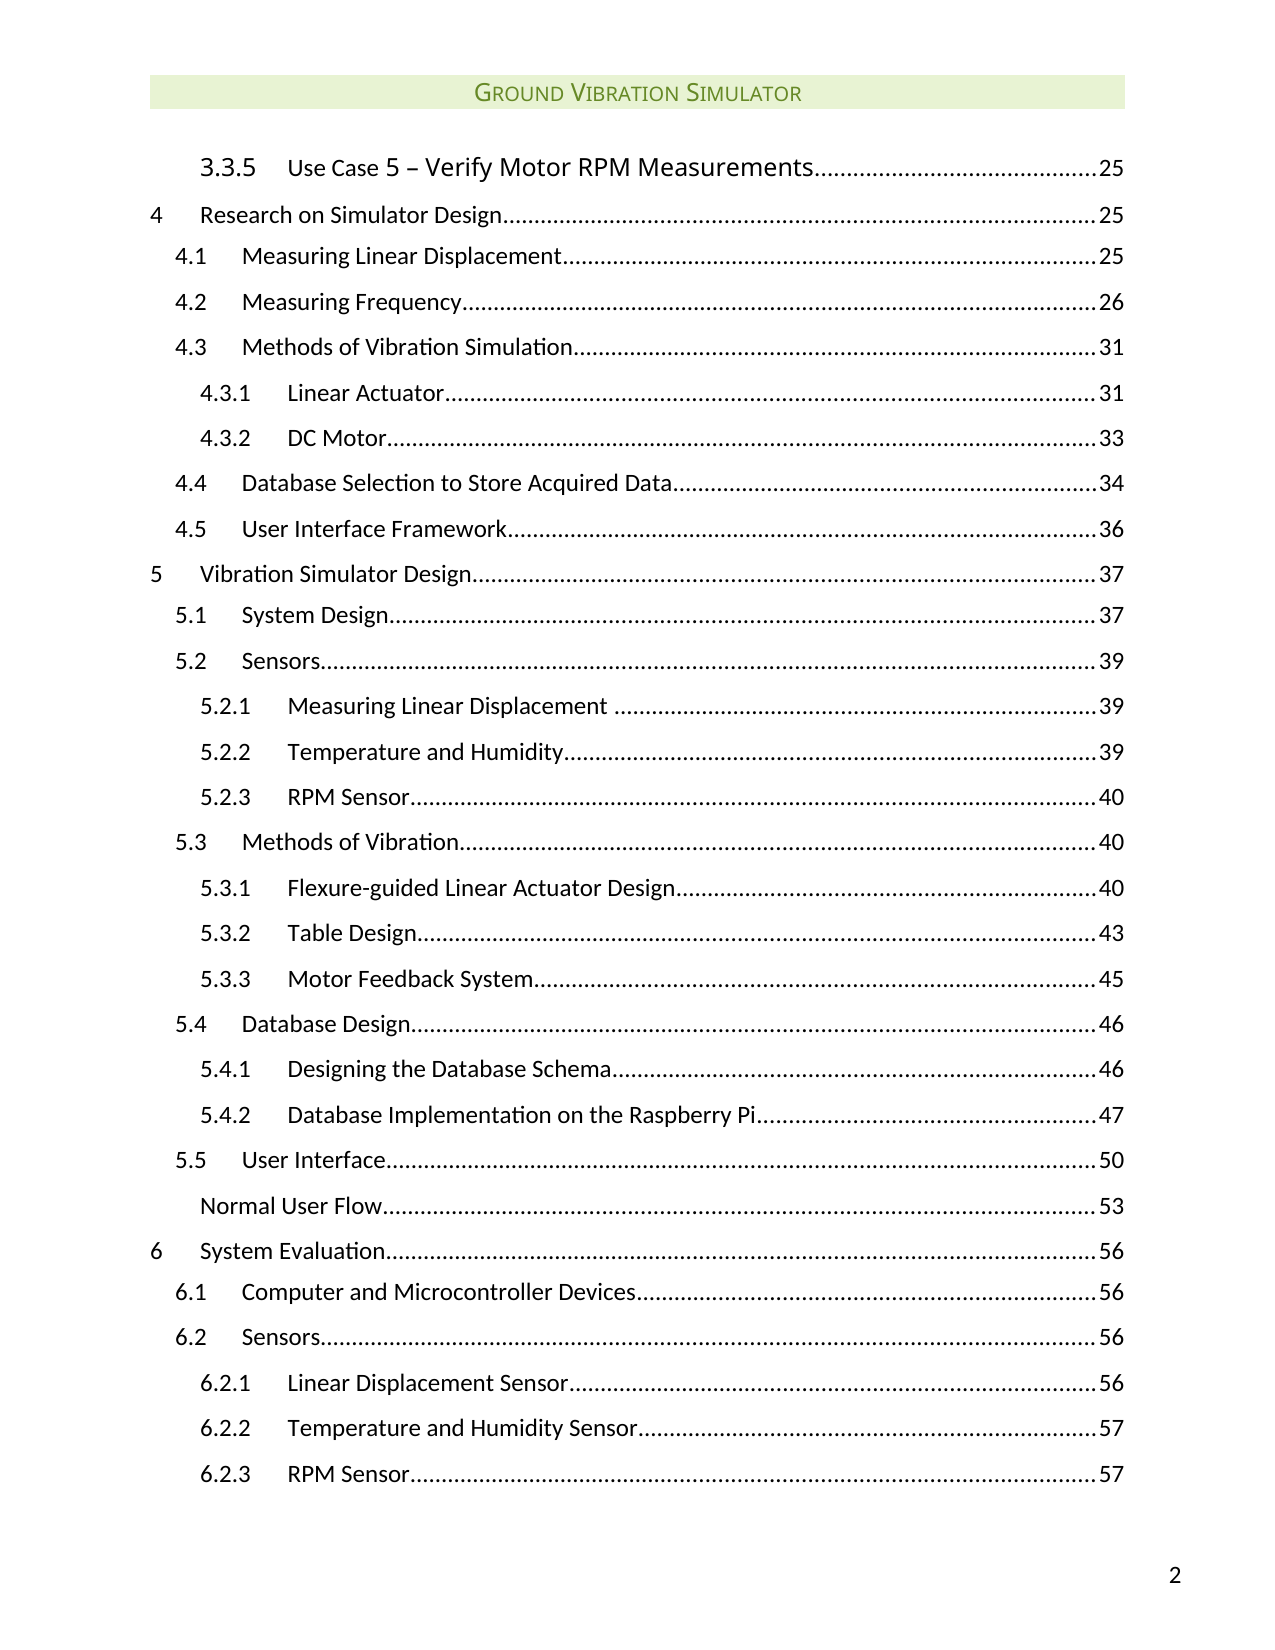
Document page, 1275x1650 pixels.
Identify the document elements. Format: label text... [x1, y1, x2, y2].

text 3.3.5 Use Case 5 – Verify Motor RPM Measurements 25 [200, 150, 1125, 184]
text 5.3 Methods of Vibration 40 [175, 826, 1125, 857]
text 4.3.2 DC Motor 33 [200, 422, 1125, 453]
text Normal User Flow 53 [200, 1190, 1125, 1220]
text 5.3.3 Motor Feedback System 45 [200, 963, 1125, 993]
text 5.5 User Interface 50 [175, 1144, 1125, 1175]
text 5.4.2 Database Implementation on the Raspberry Pi 47 [200, 1099, 1125, 1129]
text 6.1 Computer and Microcontroller Devices 56 [175, 1276, 1125, 1307]
text 6 System Evaluation 56 [150, 1235, 1125, 1266]
text 6.2 Sensors 56 [175, 1322, 1125, 1352]
text 5.2.3 RPM Sensor 40 [200, 781, 1125, 812]
text 4.2 Measuring Frequency 26 [175, 286, 1125, 316]
text 4.1 Measuring Linear Displacement 25 [175, 241, 1125, 271]
text 4.4 Database Selection to Store Acquired Data 34 [175, 468, 1125, 498]
text 4.3.1 Linear Actuator 31 [200, 377, 1125, 407]
text 5.1 System Design 37 [175, 599, 1125, 630]
text 5.3.2 Table Design 43 [200, 917, 1125, 948]
text 5.2 Sensors 39 [175, 645, 1125, 675]
text 4.5 User Interface Framework 36 [175, 513, 1125, 543]
text 4.3 Methods of Vibration Simulation 31 [175, 331, 1125, 362]
text 5.2.2 Temperature and Humidity 39 [200, 736, 1125, 766]
text 4 Research on Simulator Design 25 [150, 199, 1125, 230]
text 5 Vibration Simulator Design 37 [150, 558, 1125, 589]
text 6.2.2 Temperature and Humidity Sensor 57 [200, 1412, 1125, 1443]
text 5.4.1 Designing the Database Schema 46 [200, 1053, 1125, 1084]
text 6.2.1 Linear Displacement Sensor 56 [200, 1367, 1125, 1397]
text 5.3.1 Flexure-guided Linear Actuator Design 40 [200, 872, 1125, 902]
text 5.2.1 Measuring Linear Displacement 39 [200, 690, 1125, 721]
text 5.4 Database Design 46 [175, 1008, 1125, 1039]
text 6.2.3 RPM Sensor 57 [200, 1458, 1125, 1488]
